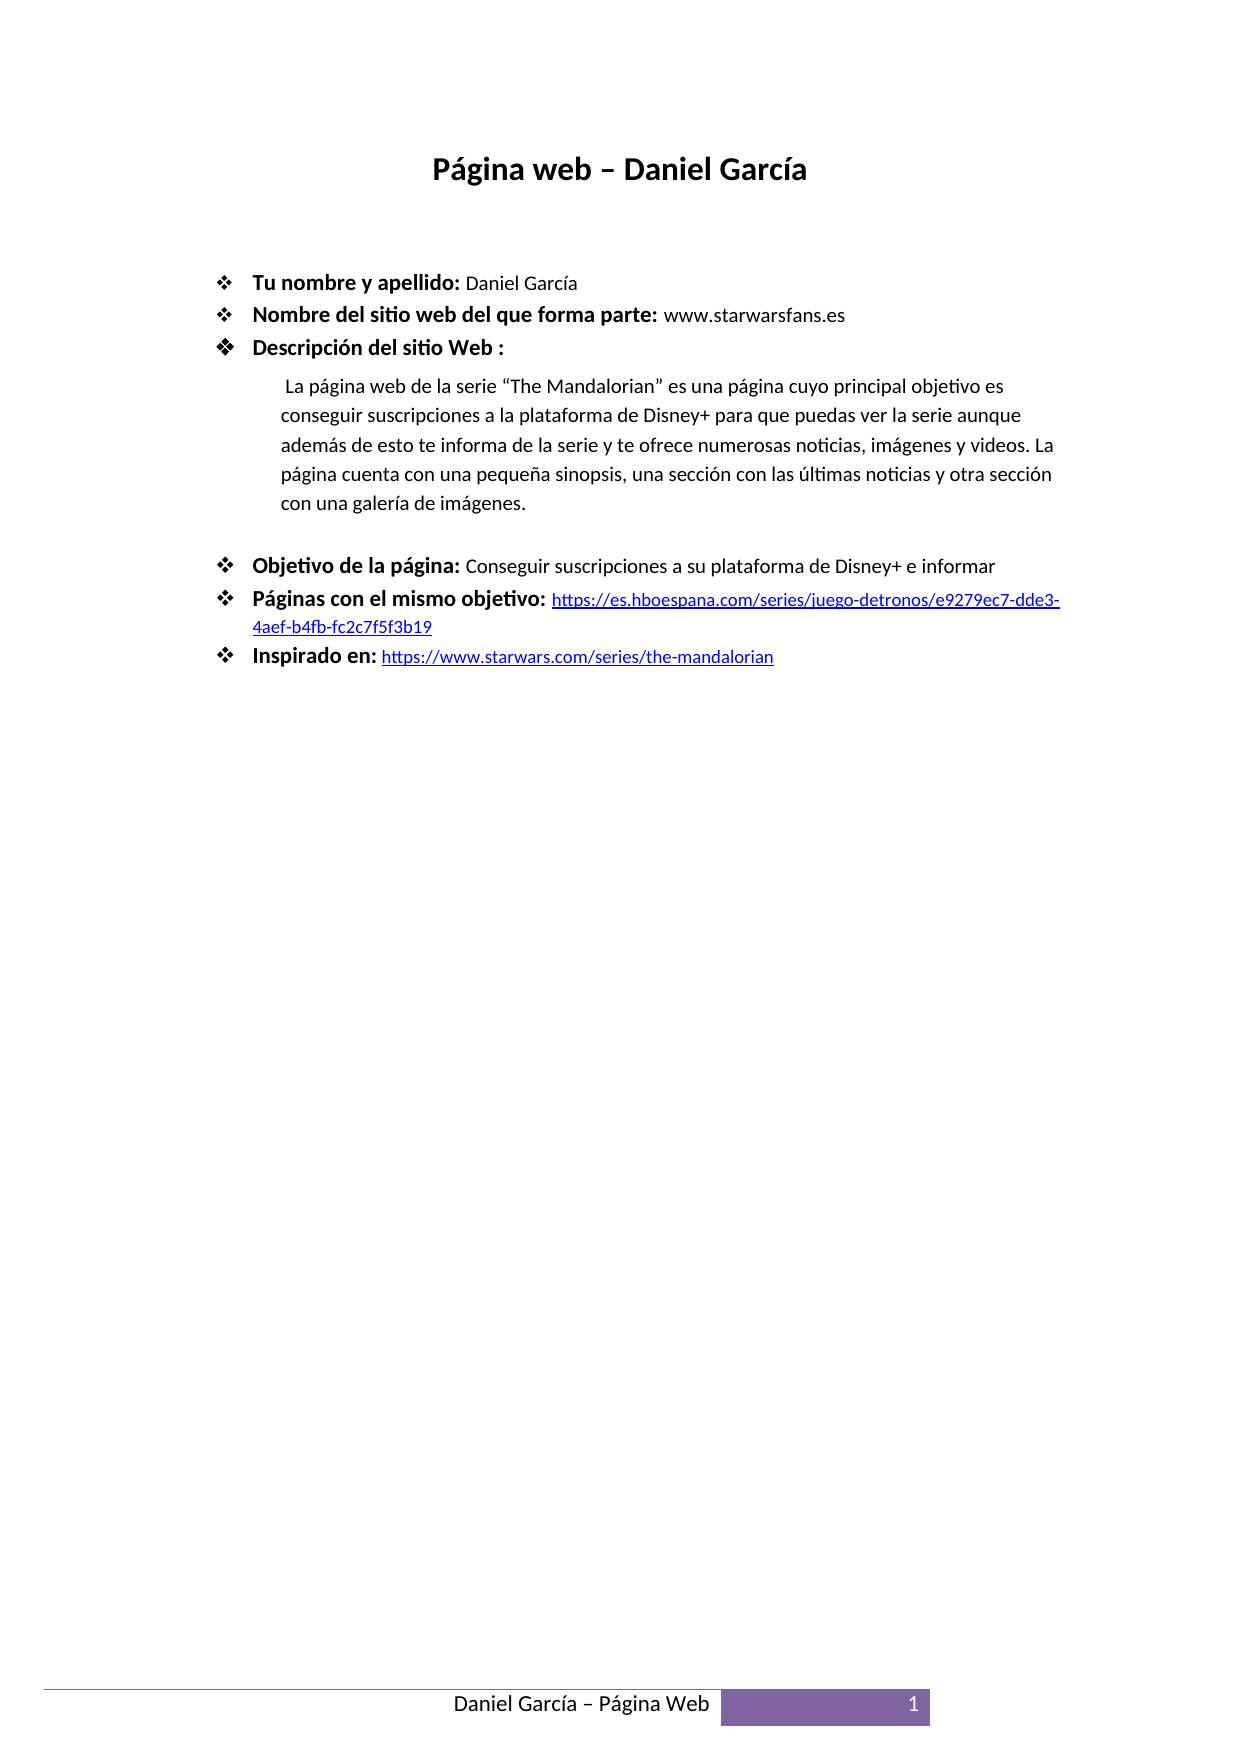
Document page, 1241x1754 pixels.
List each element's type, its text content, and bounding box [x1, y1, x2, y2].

list Nombre del sitio web del que forma parte: www.starwarsfans.es [215, 300, 1063, 328]
list Tu nombre y apellido: Daniel García [215, 268, 1063, 296]
list Páginas con el mismo objetivo: https://es.hboespana.com/series/juego-detronos/e9279ec7-dde3-4aef-b4fb-fc2c7f5f3b19 [215, 584, 1063, 638]
text Página web – Daniel García [177, 148, 1063, 188]
list Objetivo de la página: Conseguir suscripciones a su plataforma de Disney+ e informar [215, 551, 1063, 579]
list Descripción del sitio Web : [215, 333, 1063, 361]
list Inspirado en: https://www.starwars.com/series/the-mandalorian [215, 641, 1063, 669]
list La página web de la serie “The Mandalorian” es una página cuyo principal objetivo es conseguir suscripciones a la plataforma de Disney+ para que puedas ver la serie aunque además de esto te informa de la serie y te ofrece numerosas noticias, imágenes y videos. La página cuenta con una pequeña sinopsis, una sección con las últimas noticias y otra sección con una galería de imágenes. [281, 373, 1063, 516]
